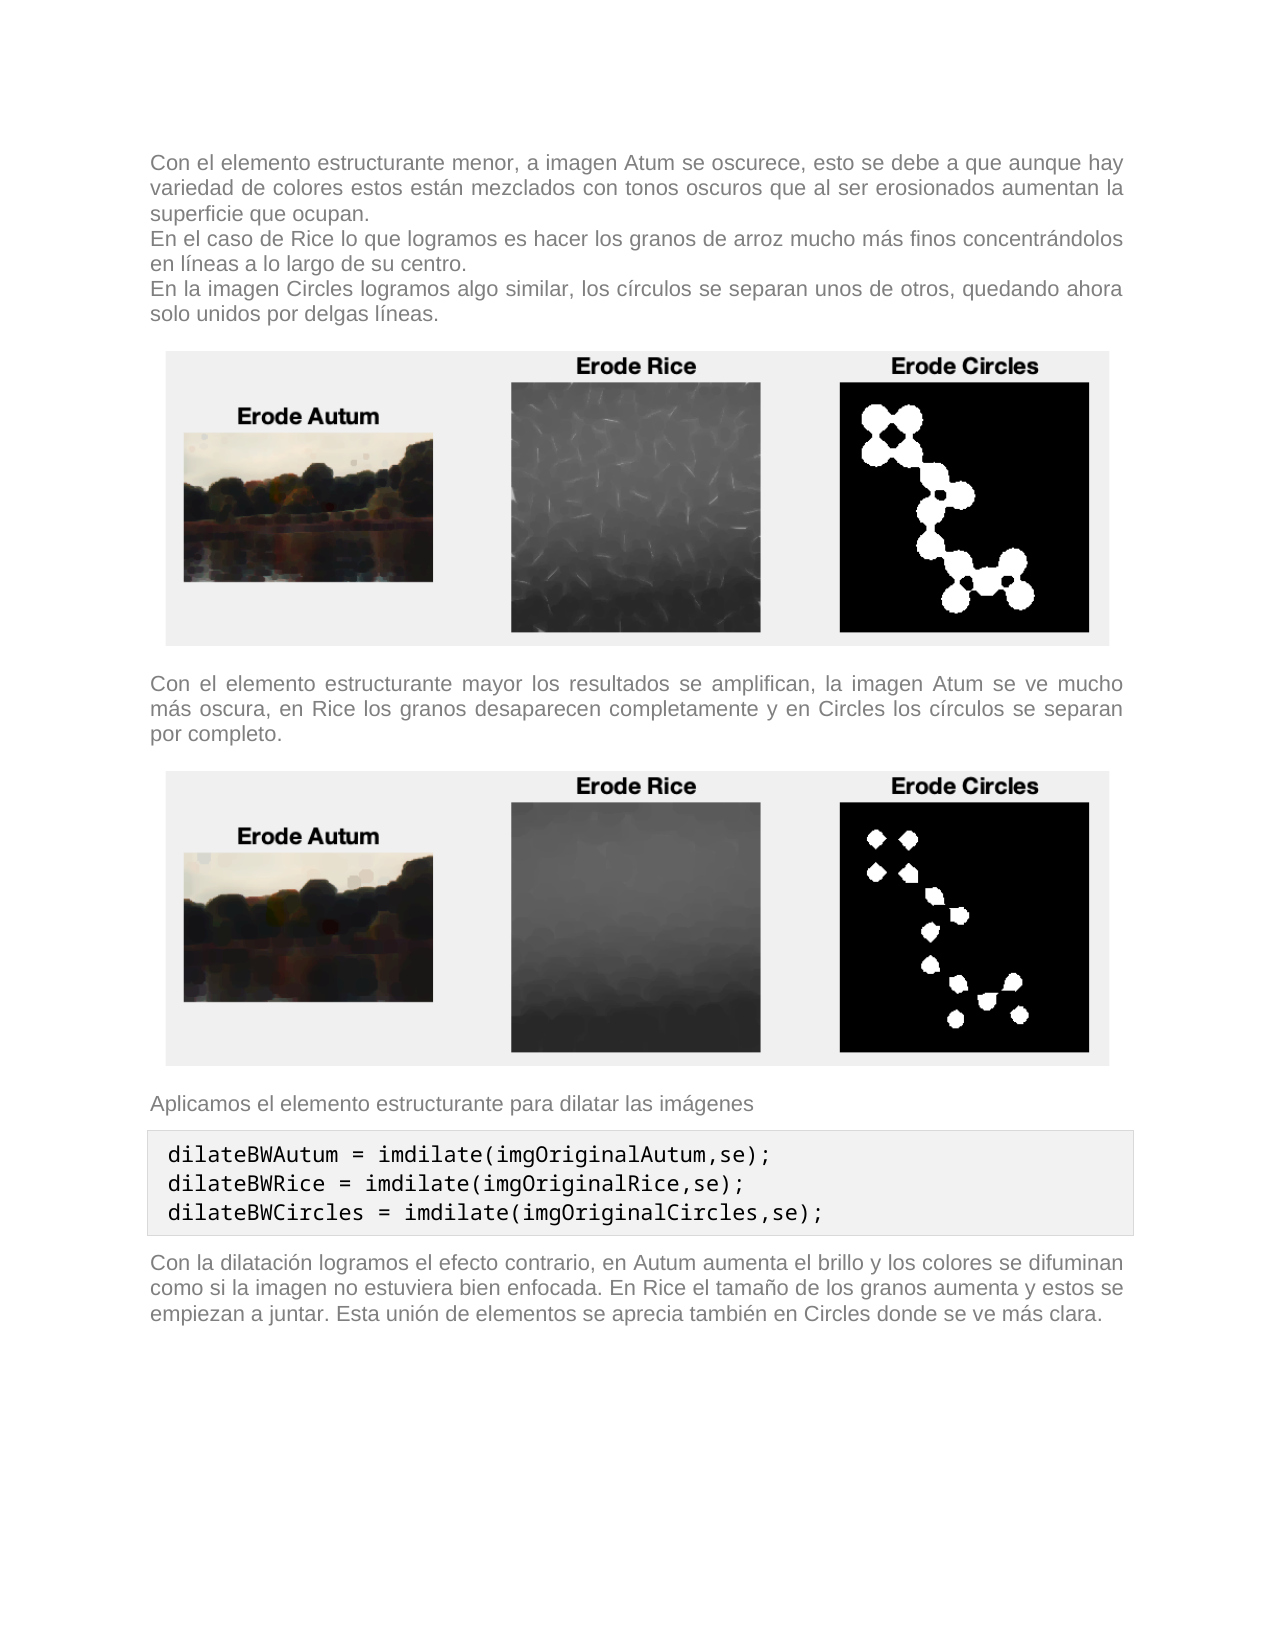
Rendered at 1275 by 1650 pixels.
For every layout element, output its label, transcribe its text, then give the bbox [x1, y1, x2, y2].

text dilateBWRice = imdilate(imgOriginalRice,se); [148, 1159, 1133, 1188]
text Con el elemento estructurante mayor los resultados se amplifican, la imagen Atum se ve mucho más oscura, en Rice los granos desaparecen completamente y en Circles los círculos se separan por completo. [150, 671, 1125, 746]
text Con la dilatación logramos el efecto contrario, en Autum aumenta el brillo y los colores se difuminan como si la imagen no estuviera bien enfocada. En Rice el tamaño de los granos aumenta y estos se empiezan a juntar. Esta unión de elementos se aprecia también en Circles donde se ve más clara. [150, 1250, 1125, 1326]
text dilateBWCircles = imdilate(imgOriginalCircles,se); [148, 1188, 1133, 1235]
text En el caso de Rice lo que logramos es hacer los granos de arroz mucho más finos concentrándolos en líneas a lo largo de su centro. [150, 226, 1125, 276]
text En la imagen Circles logramos algo similar, los círculos se separan unos de otros, quedando ahora solo unidos por delgas líneas. [150, 276, 1125, 326]
picture [165, 771, 1110, 1066]
picture [165, 351, 1110, 646]
text Aplicamos el elemento estructurante para dilatar las imágenes [150, 1090, 1125, 1116]
text Con el elemento estructurante menor, a imagen Atum se oscurece, esto se debe a que aunque hay variedad de colores estos están mezclados con tonos oscuros que al ser erosionados aumentan la superficie que ocupan. [150, 150, 1125, 226]
text dilateBWAutum = imdilate(imgOriginalAutum,se); [148, 1131, 1133, 1159]
